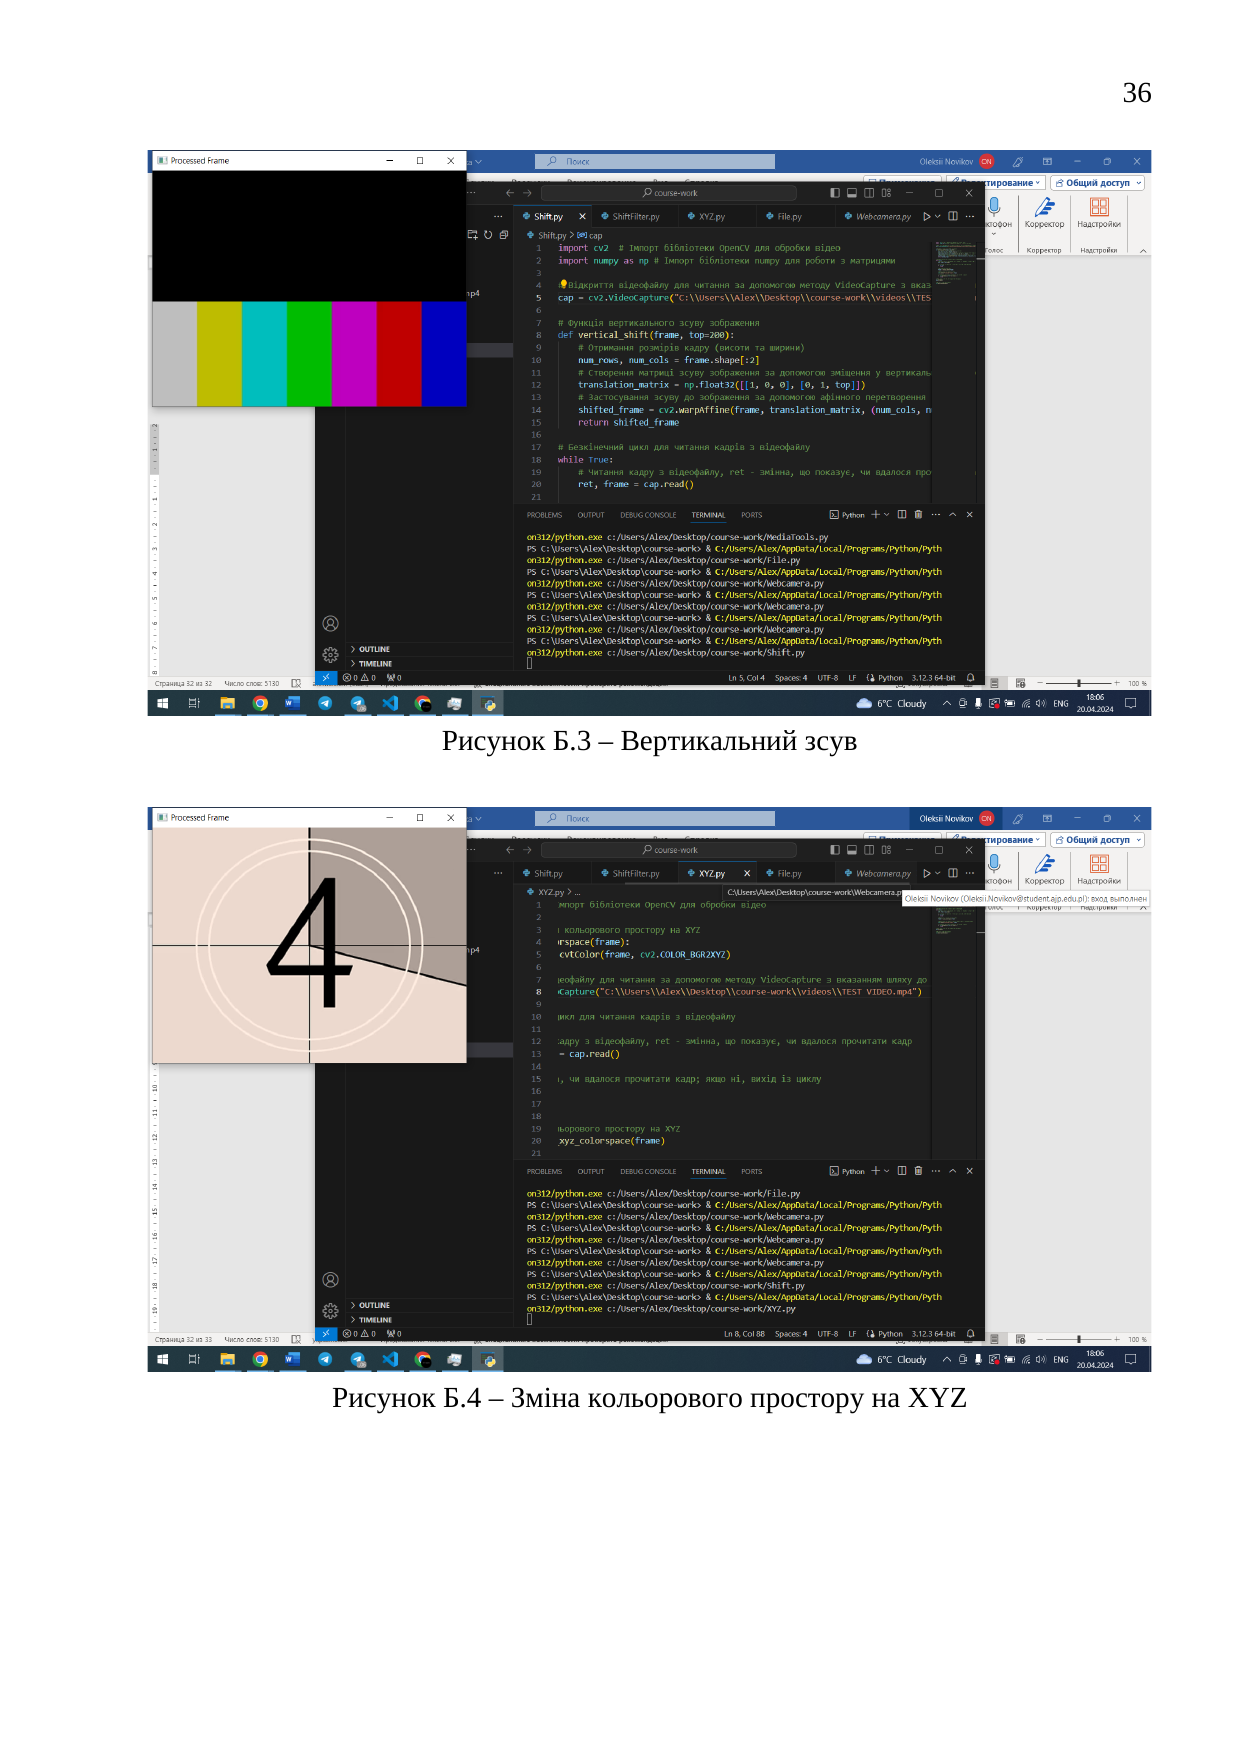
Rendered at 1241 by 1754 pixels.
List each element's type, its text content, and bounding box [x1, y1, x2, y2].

text Рисунок Б.4 – Зміна кольорового простору на XYZ [148, 1380, 1152, 1414]
picture [147, 150, 1152, 716]
picture [147, 807, 1152, 1372]
text Рисунок Б.3 – Вертикальний зсув [148, 723, 1152, 757]
